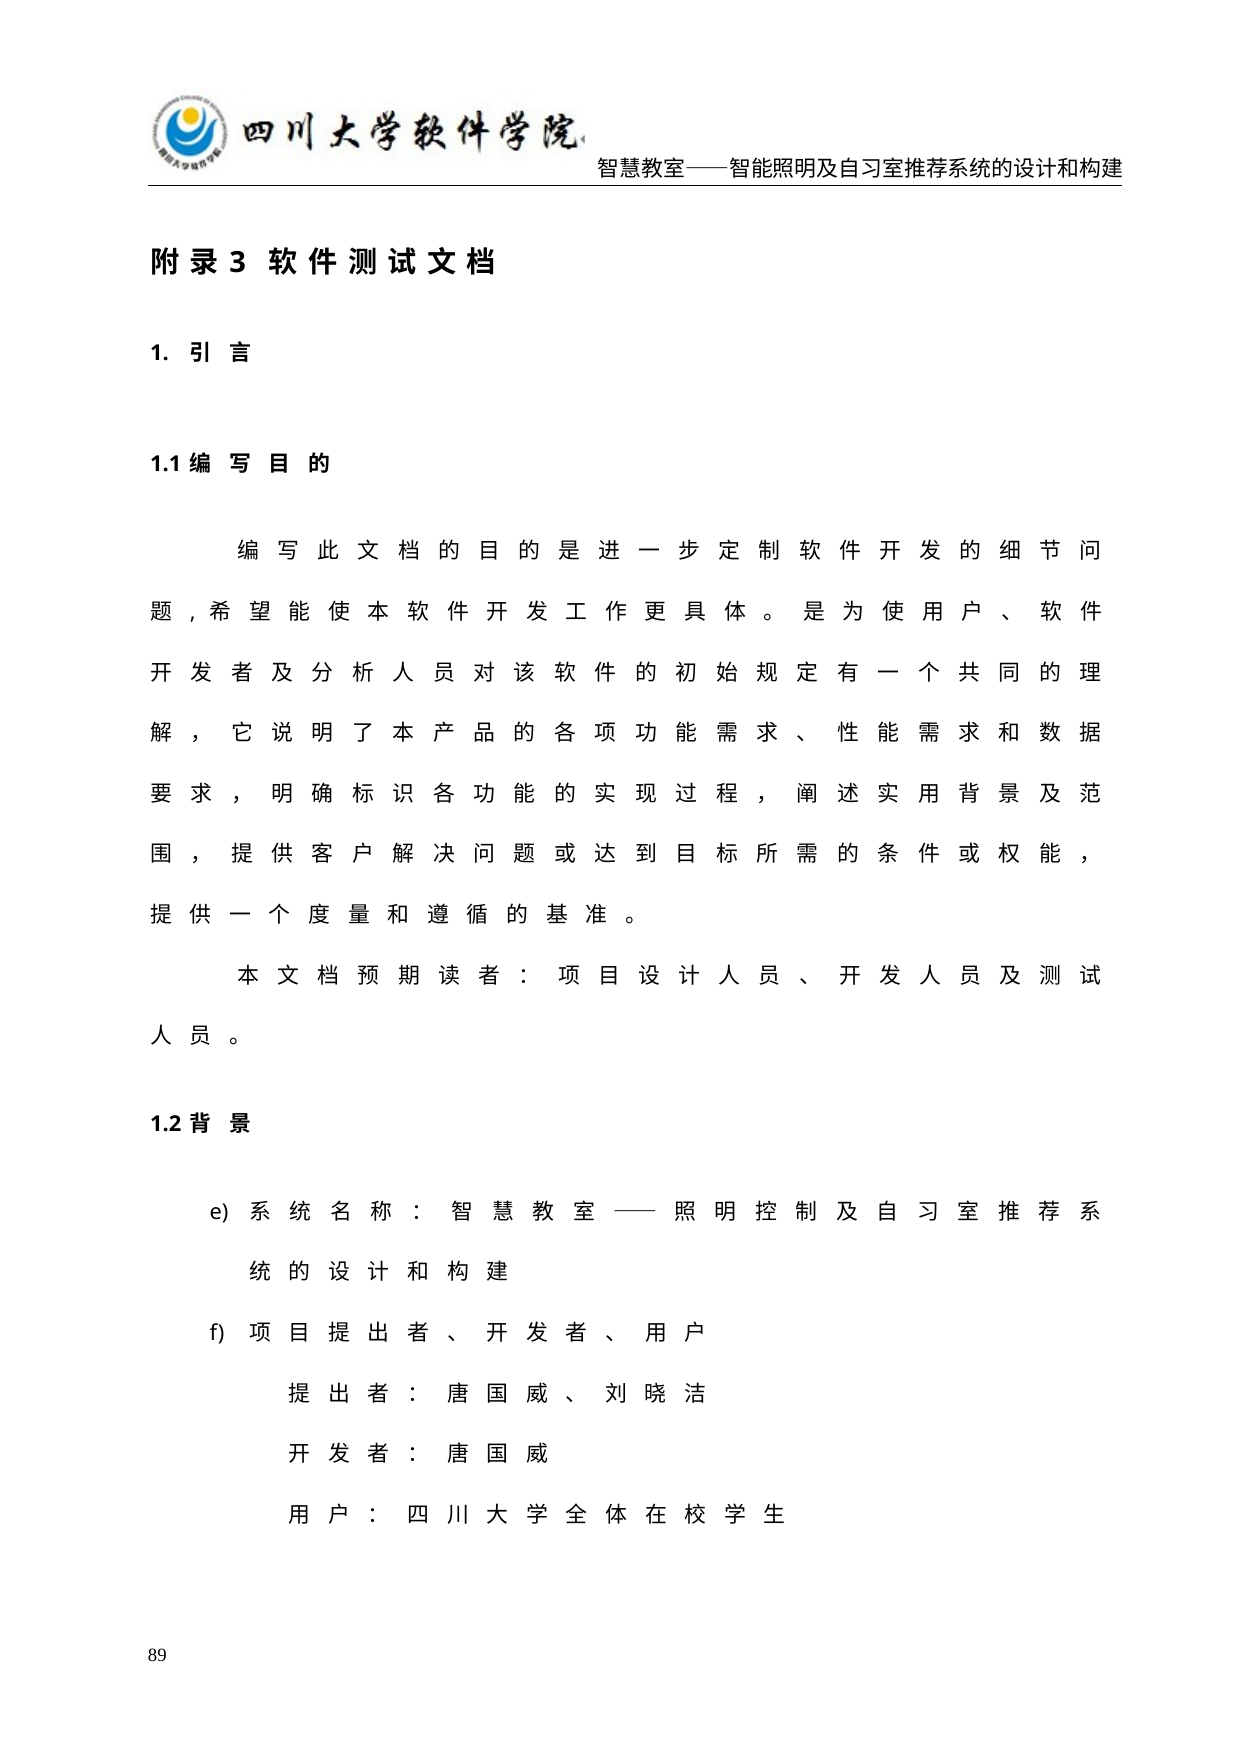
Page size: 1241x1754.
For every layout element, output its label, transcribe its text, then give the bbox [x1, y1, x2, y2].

text 编写此文档的目的是进一步定制软件开发的细节问题,希望能使本软件开发工作更具体。是为使用户、软件开发者及分析人员对该软件的初始规定有一个共同的理解，它说明了本产品的各项功能需求、性能需求和数据要求，明确标识各功能的实现过程，阐述实用背景及范围，提供客户解决问题或达到目标所需的条件或权能，提供一个度量和遵循的基准。 [150, 519, 1120, 943]
subtitle 1.2背景 [150, 1092, 1120, 1152]
text 本文档预期读者：项目设计人员、开发人员及测试人员。 [150, 943, 1120, 1064]
text 开发者：唐国威 [237, 1422, 1120, 1482]
picture [147, 88, 588, 177]
list 项目提出者、开发者、用户 [194, 1301, 1120, 1361]
list 系统名称：智慧教室——照明控制及自习室推荐系统的设计和构建 [194, 1179, 1120, 1301]
subtitle 1.1编写目的 [150, 431, 1120, 492]
text 提出者：唐国威、刘晓洁 [237, 1361, 1120, 1422]
text 用户：四川大学全体在校学生 [237, 1482, 1120, 1543]
subtitle 1. 引言 [150, 320, 1120, 381]
subtitle 附录3 软件测试文档 [150, 229, 1120, 290]
